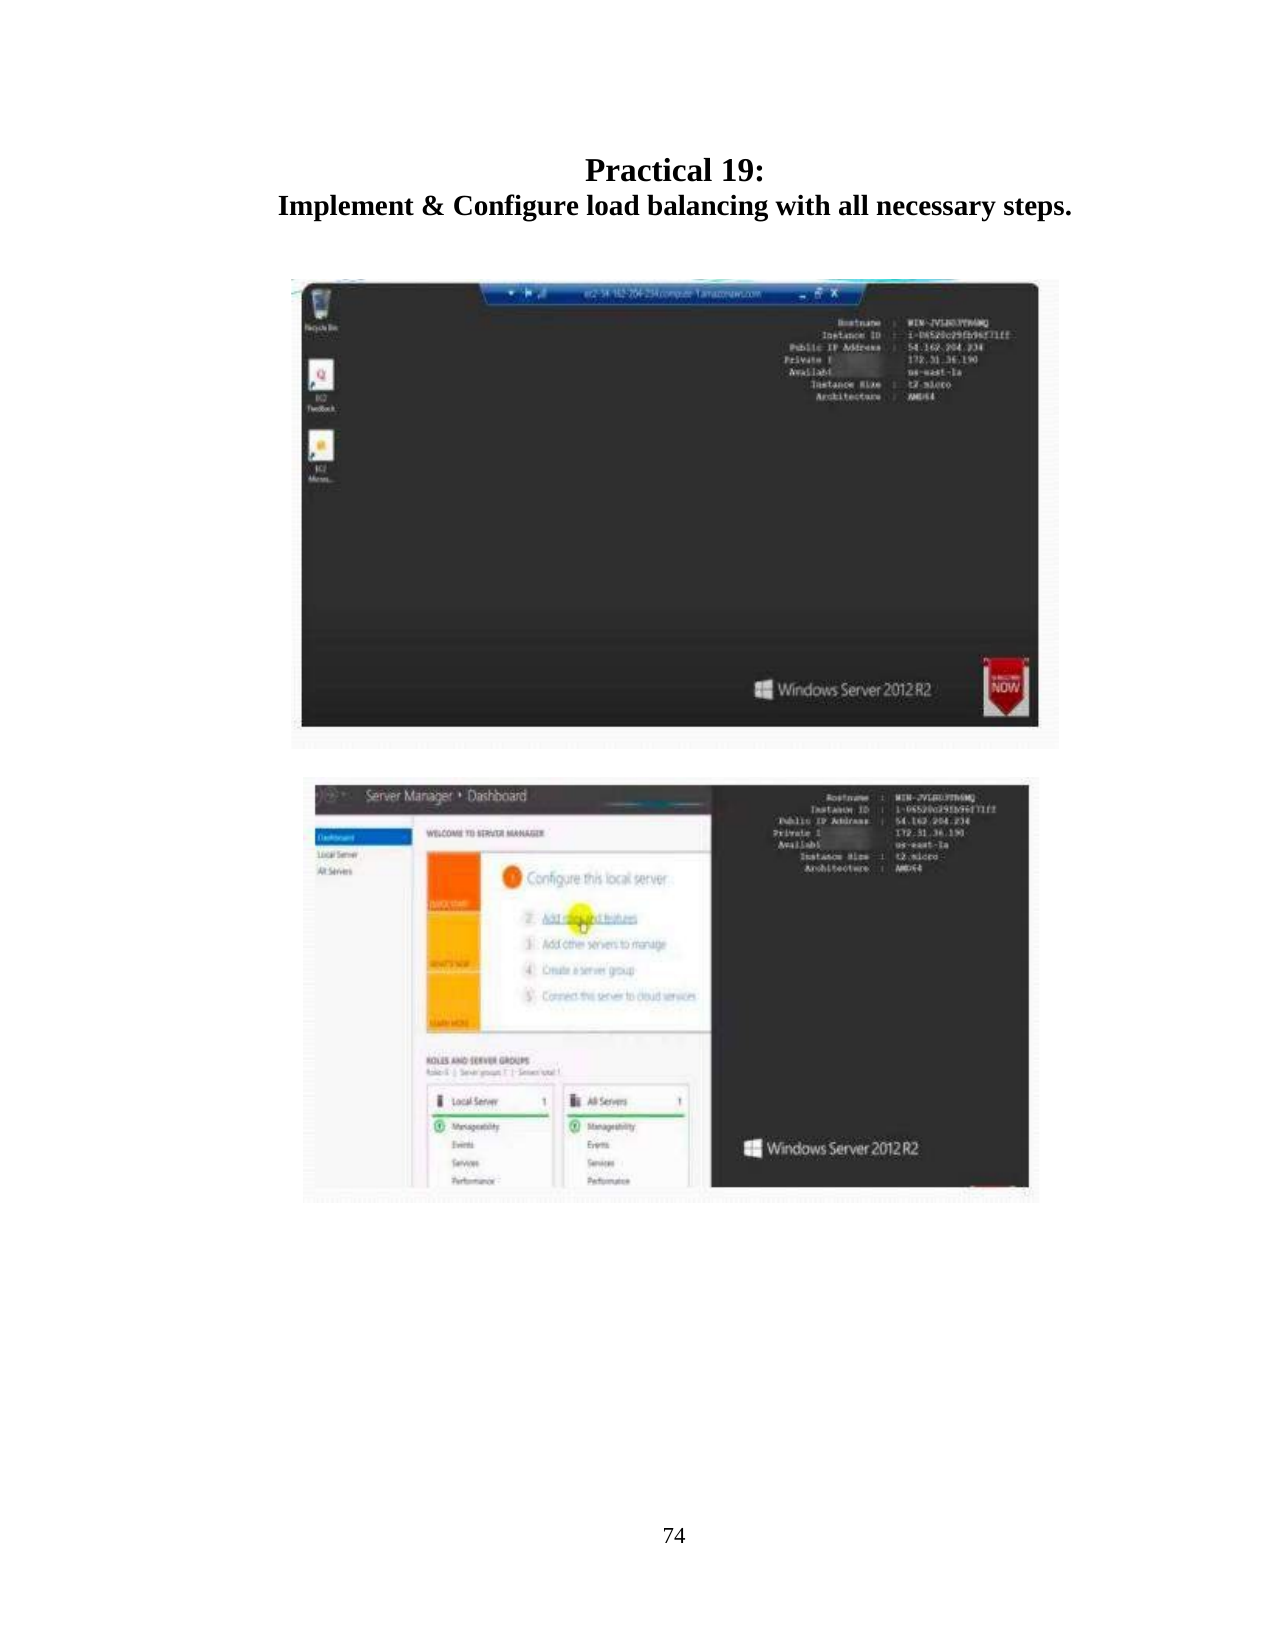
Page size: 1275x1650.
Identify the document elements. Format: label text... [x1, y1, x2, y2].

text Practical 19: [189, 150, 1161, 188]
picture [291, 279, 1059, 749]
text Implement & Configure load balancing with all necessary steps. [189, 188, 1161, 222]
picture [303, 777, 1040, 1203]
